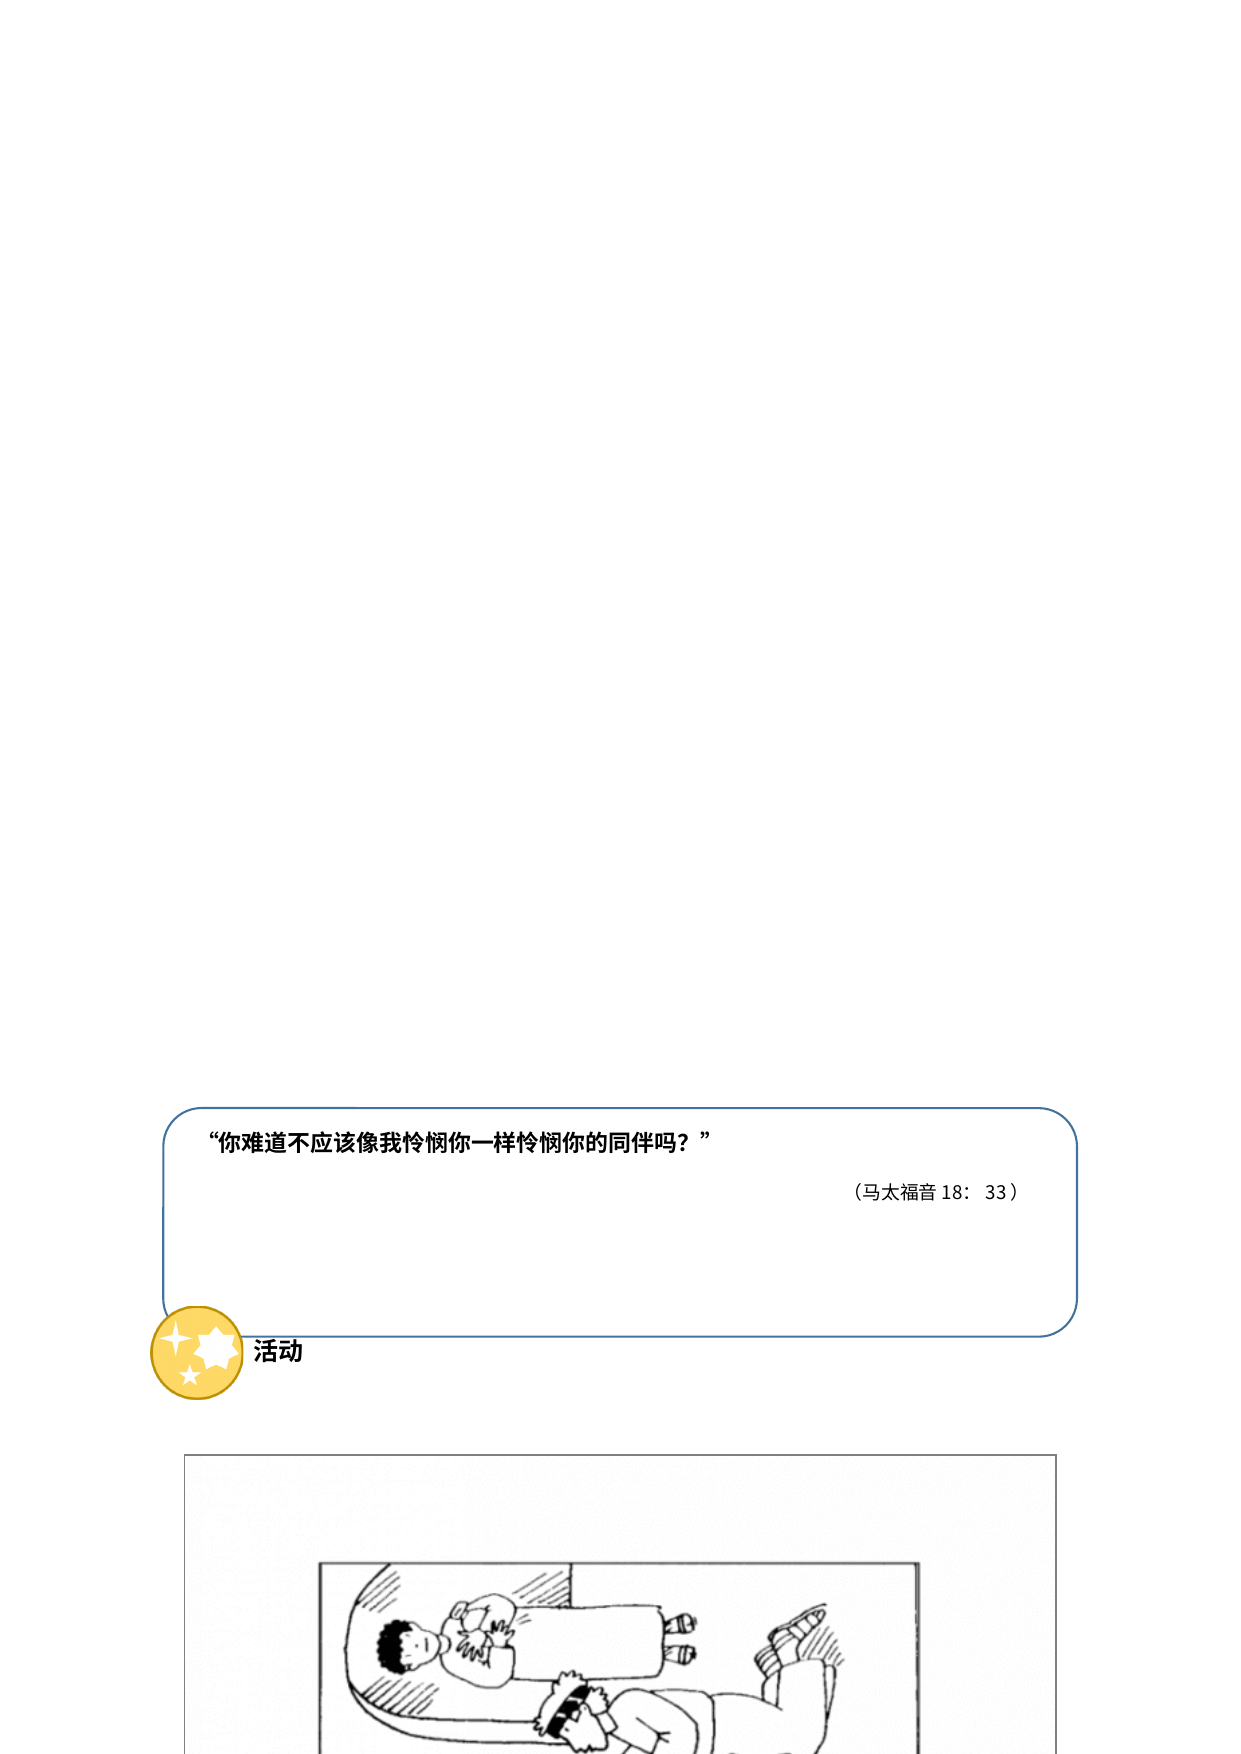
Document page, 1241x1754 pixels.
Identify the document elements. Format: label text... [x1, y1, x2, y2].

text “你难道不应该像我怜悯你一样怜悯你的同伴吗？” [150, 1125, 1090, 1158]
picture [150, 1306, 244, 1400]
text （马太福音 18： 33 ） [150, 1178, 1090, 1205]
text 活动 [244, 1332, 1090, 1368]
picture [185, 1456, 1055, 1754]
